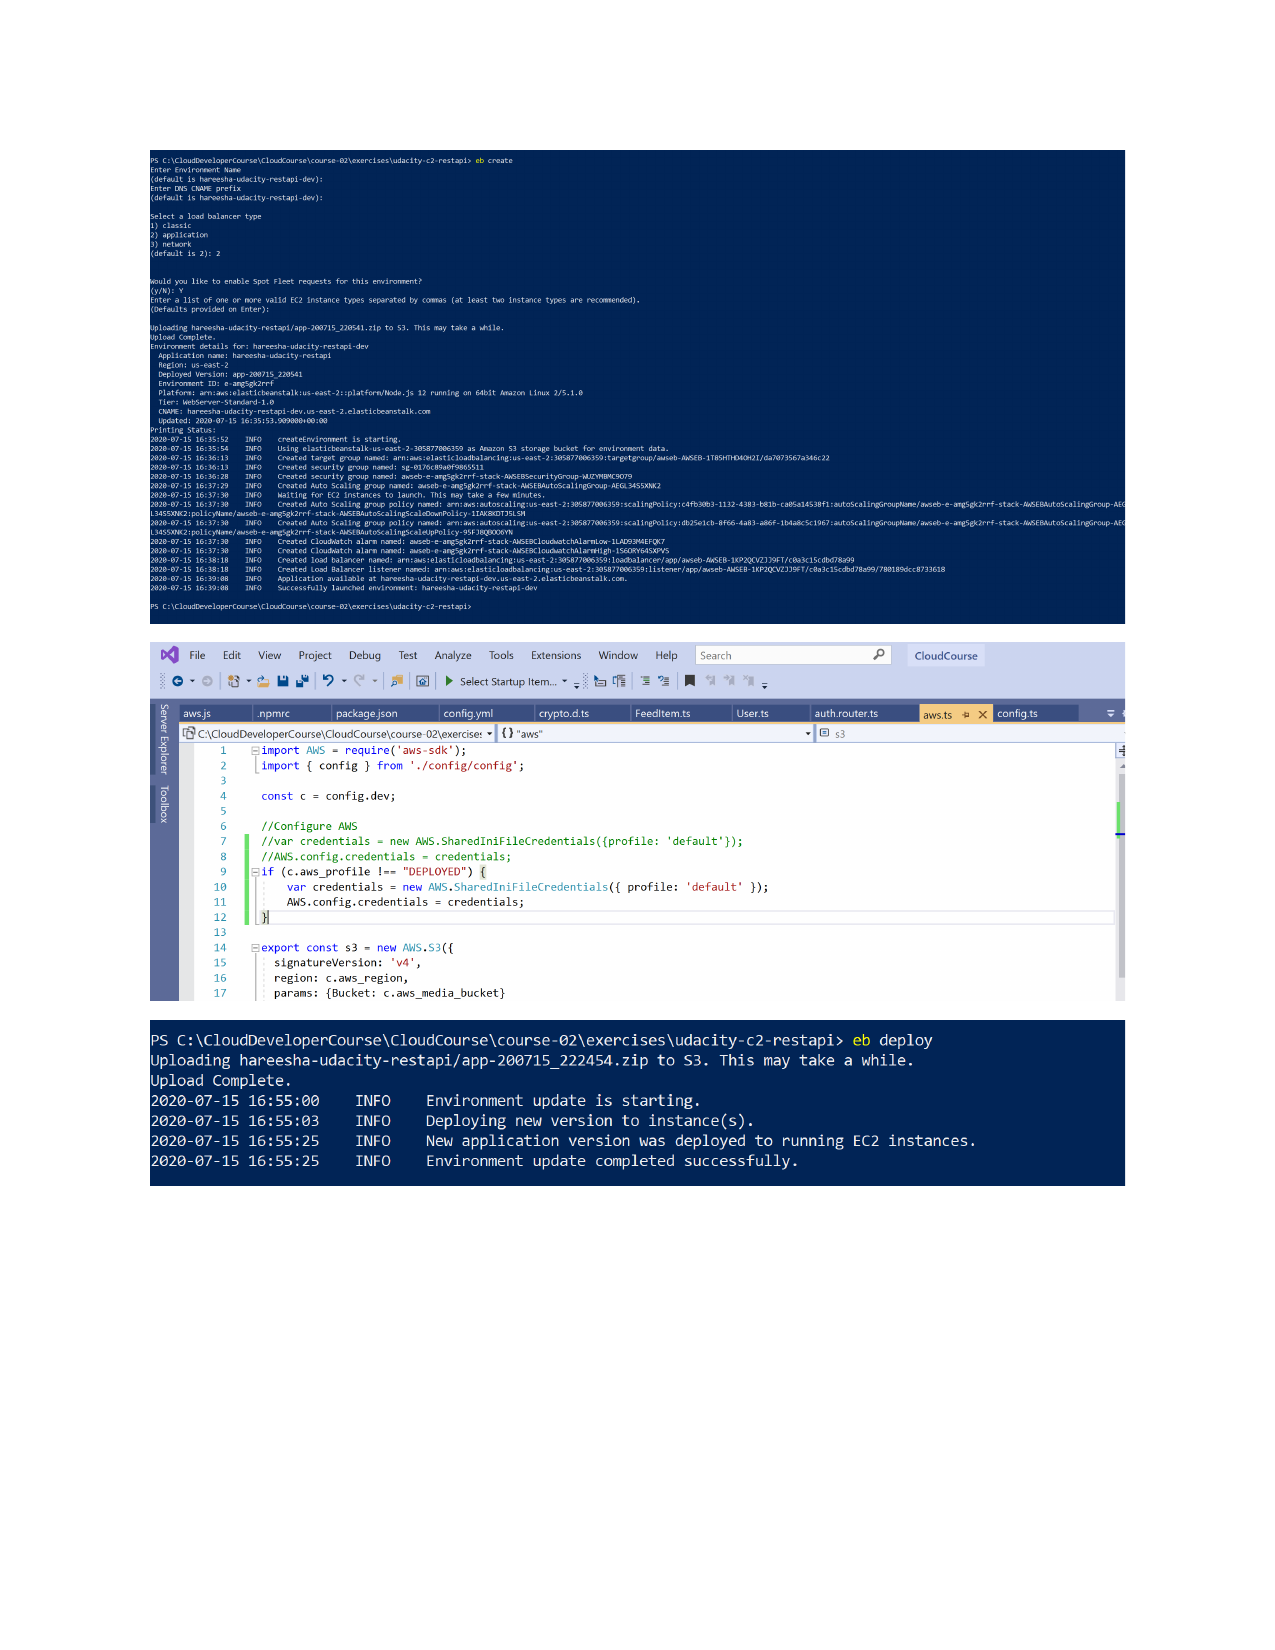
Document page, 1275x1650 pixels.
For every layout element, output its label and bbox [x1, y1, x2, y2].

picture [150, 1020, 1125, 1186]
picture [150, 150, 1125, 624]
picture [150, 642, 1125, 1001]
